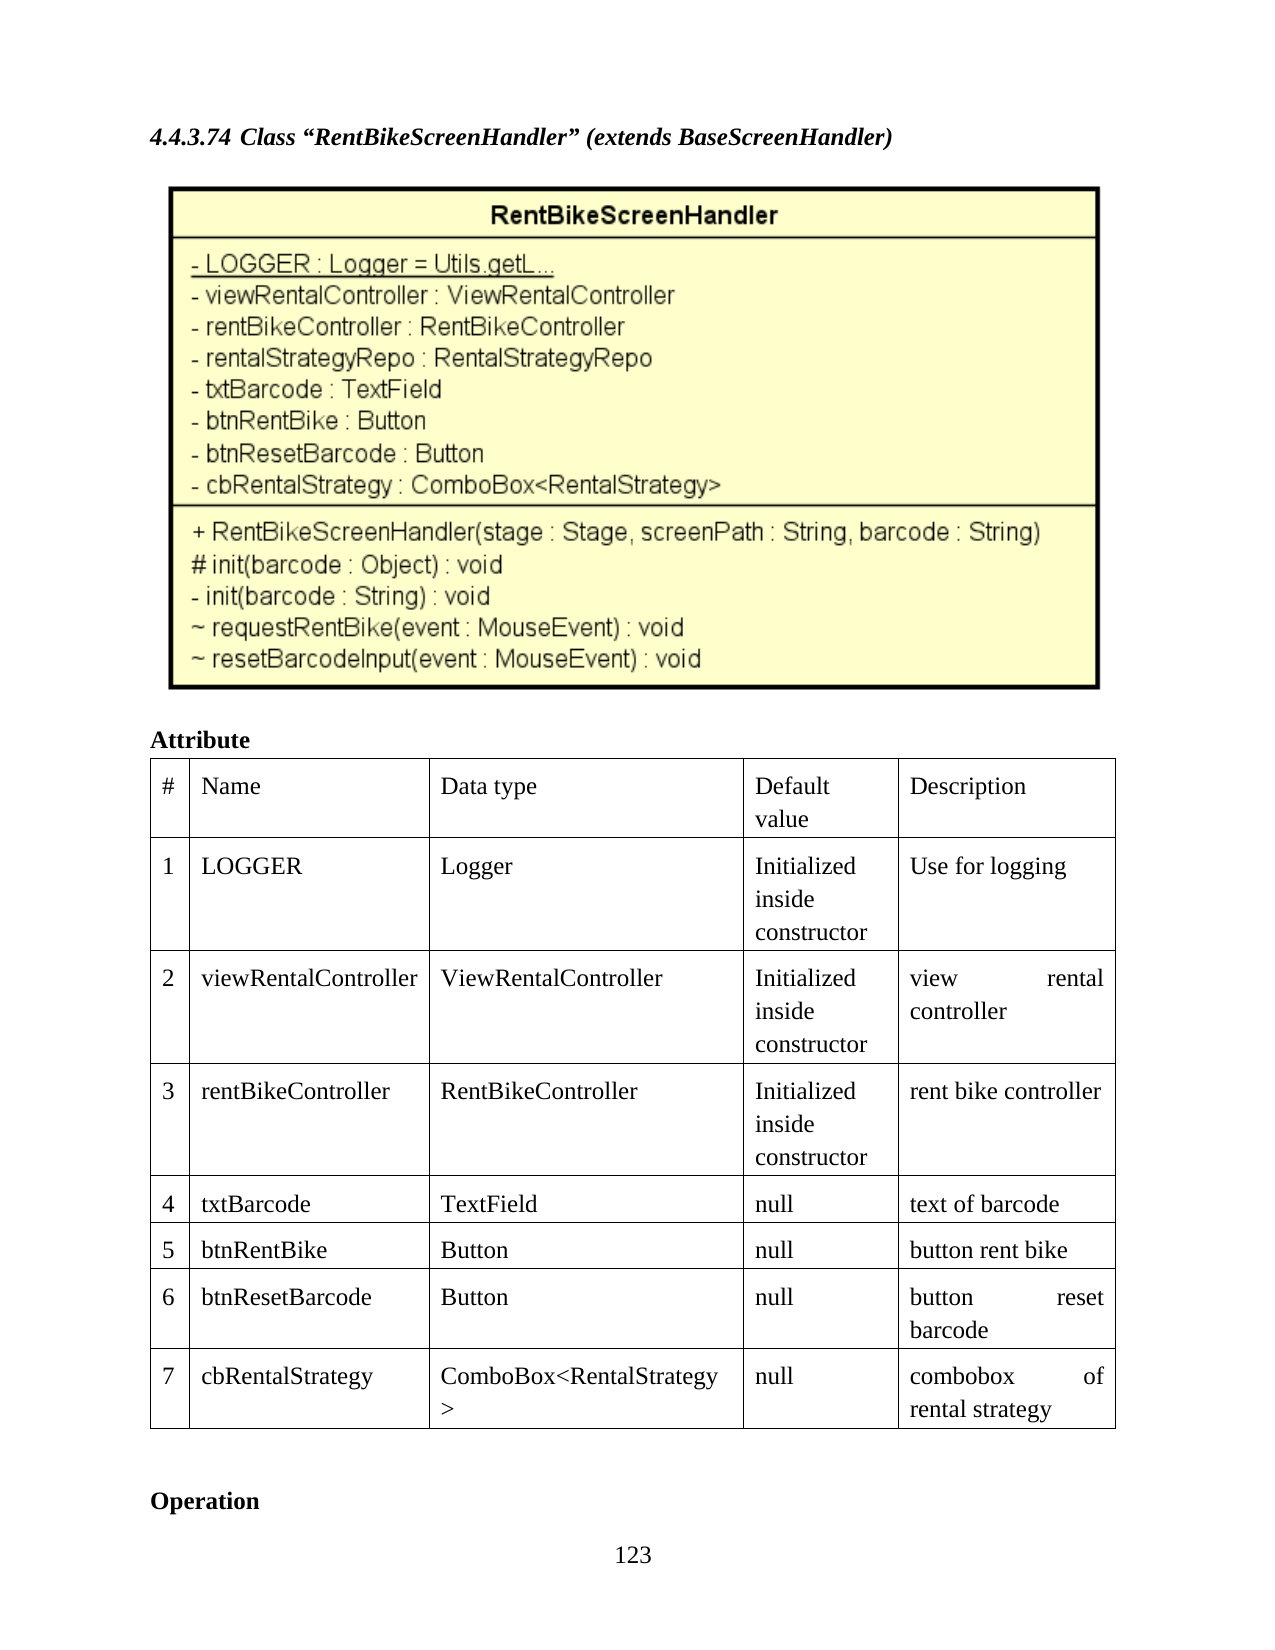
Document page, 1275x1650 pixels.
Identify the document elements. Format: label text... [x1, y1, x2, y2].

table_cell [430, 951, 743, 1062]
text Operation [150, 1486, 1116, 1515]
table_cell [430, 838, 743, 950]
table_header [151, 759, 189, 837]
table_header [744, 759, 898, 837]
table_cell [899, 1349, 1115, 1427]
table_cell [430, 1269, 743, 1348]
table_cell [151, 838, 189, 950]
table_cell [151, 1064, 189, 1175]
picture [150, 168, 1119, 707]
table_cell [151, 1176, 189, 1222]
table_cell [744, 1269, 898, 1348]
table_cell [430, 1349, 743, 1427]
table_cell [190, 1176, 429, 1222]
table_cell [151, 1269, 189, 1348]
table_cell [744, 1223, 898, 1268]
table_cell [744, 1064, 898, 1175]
text Attribute [150, 725, 1116, 753]
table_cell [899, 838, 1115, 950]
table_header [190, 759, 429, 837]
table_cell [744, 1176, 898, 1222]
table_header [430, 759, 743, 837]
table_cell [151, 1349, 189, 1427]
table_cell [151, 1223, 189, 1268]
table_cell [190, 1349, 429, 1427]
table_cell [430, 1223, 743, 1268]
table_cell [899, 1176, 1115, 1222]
subtitle Class “RentBikeScreenHandler” (extends BaseScreenHandler) [150, 122, 1116, 151]
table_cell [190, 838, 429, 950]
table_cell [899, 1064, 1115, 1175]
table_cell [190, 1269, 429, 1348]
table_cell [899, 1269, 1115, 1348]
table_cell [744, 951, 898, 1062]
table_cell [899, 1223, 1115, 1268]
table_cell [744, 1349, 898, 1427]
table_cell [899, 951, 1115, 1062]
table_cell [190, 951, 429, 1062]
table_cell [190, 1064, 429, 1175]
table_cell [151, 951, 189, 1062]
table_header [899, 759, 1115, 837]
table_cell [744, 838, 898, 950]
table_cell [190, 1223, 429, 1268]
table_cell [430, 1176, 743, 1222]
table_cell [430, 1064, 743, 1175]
